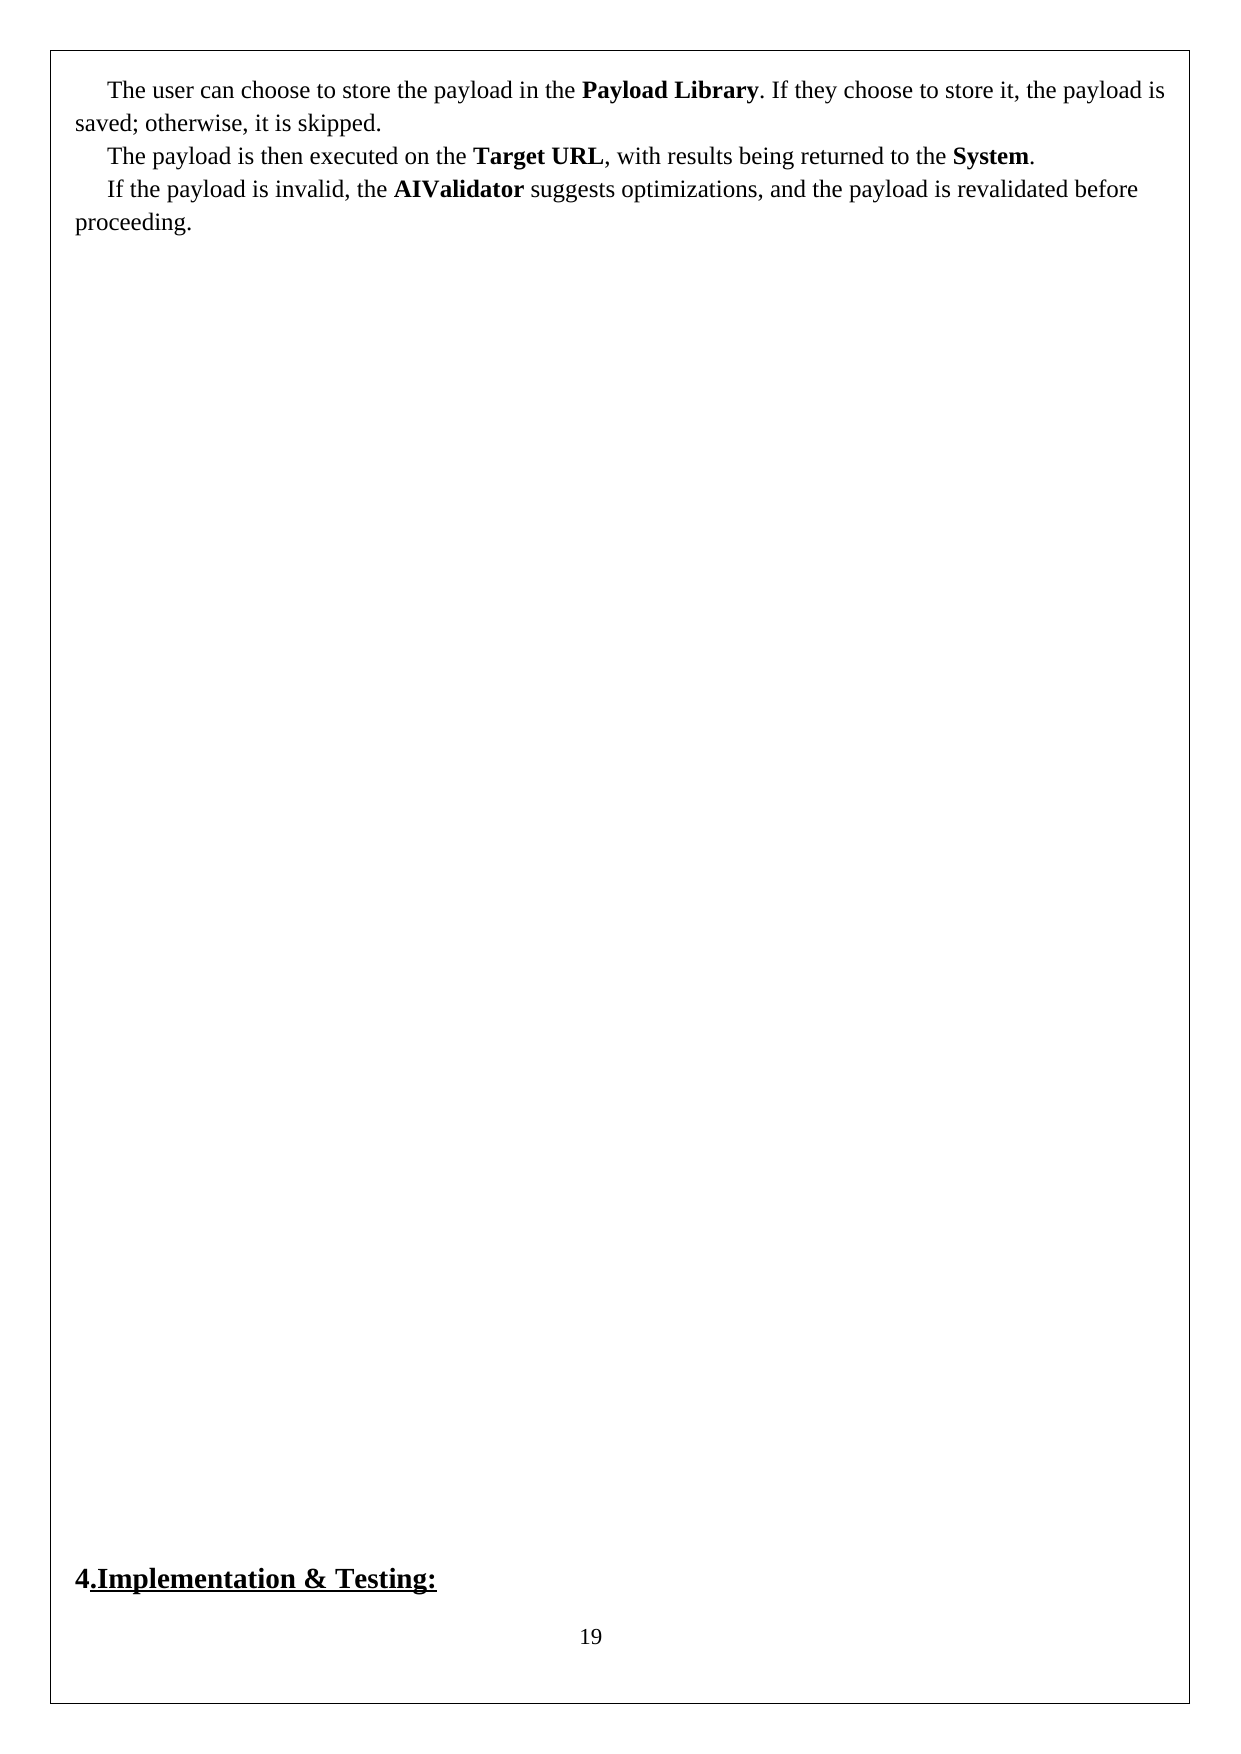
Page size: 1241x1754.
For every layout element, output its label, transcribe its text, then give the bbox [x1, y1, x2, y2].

text  If the payload is invalid, the AIValidator suggests optimizations, and the payload is revalidated before proceeding. [75, 174, 1165, 236]
text  The payload is then executed on the Target URL, with results being returned to the System. [75, 141, 1165, 170]
text  The user can choose to store the payload in the Payload Library. If they choose to store it, the payload is saved; otherwise, it is skipped. [75, 75, 1165, 137]
text 4.Implementation & Testing: [75, 1561, 1165, 1594]
